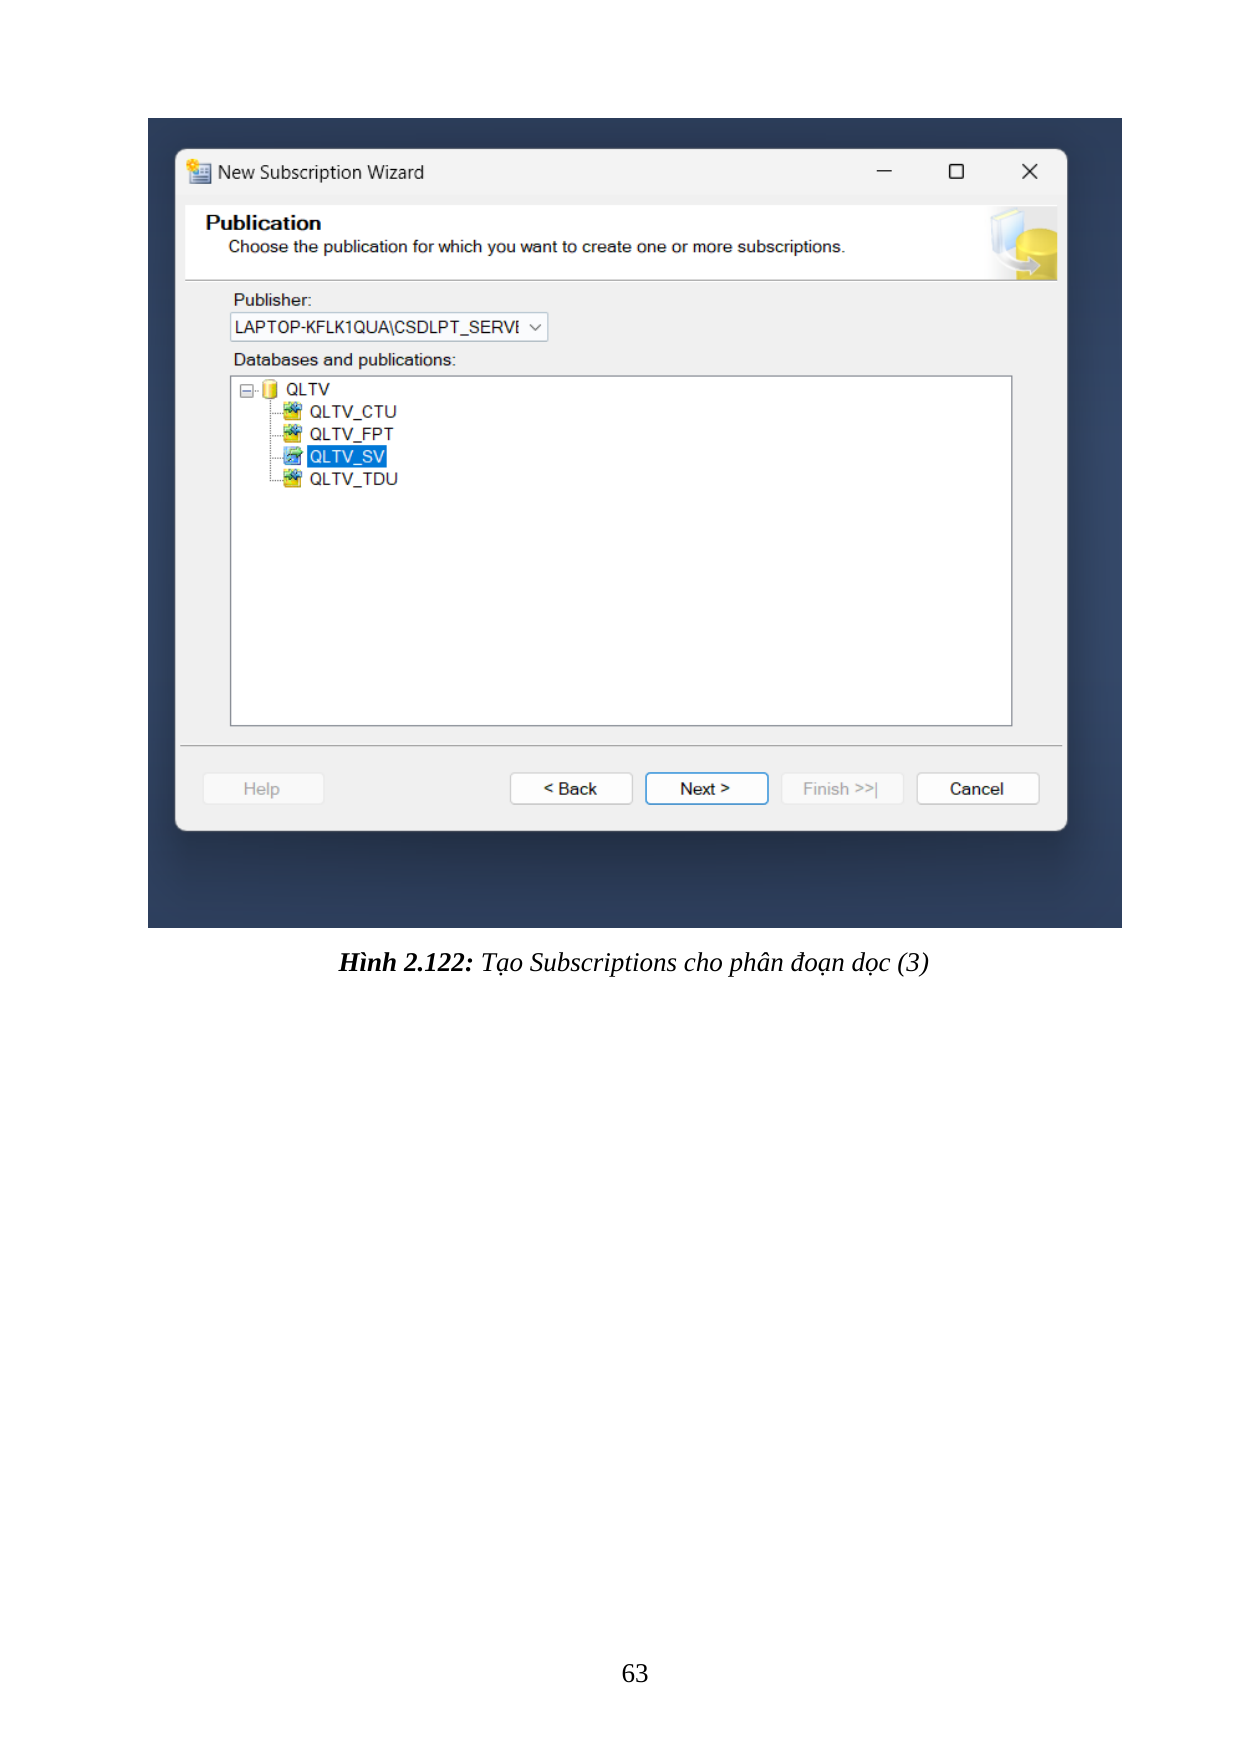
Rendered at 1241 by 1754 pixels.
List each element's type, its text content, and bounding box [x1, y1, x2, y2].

picture [148, 118, 1122, 928]
